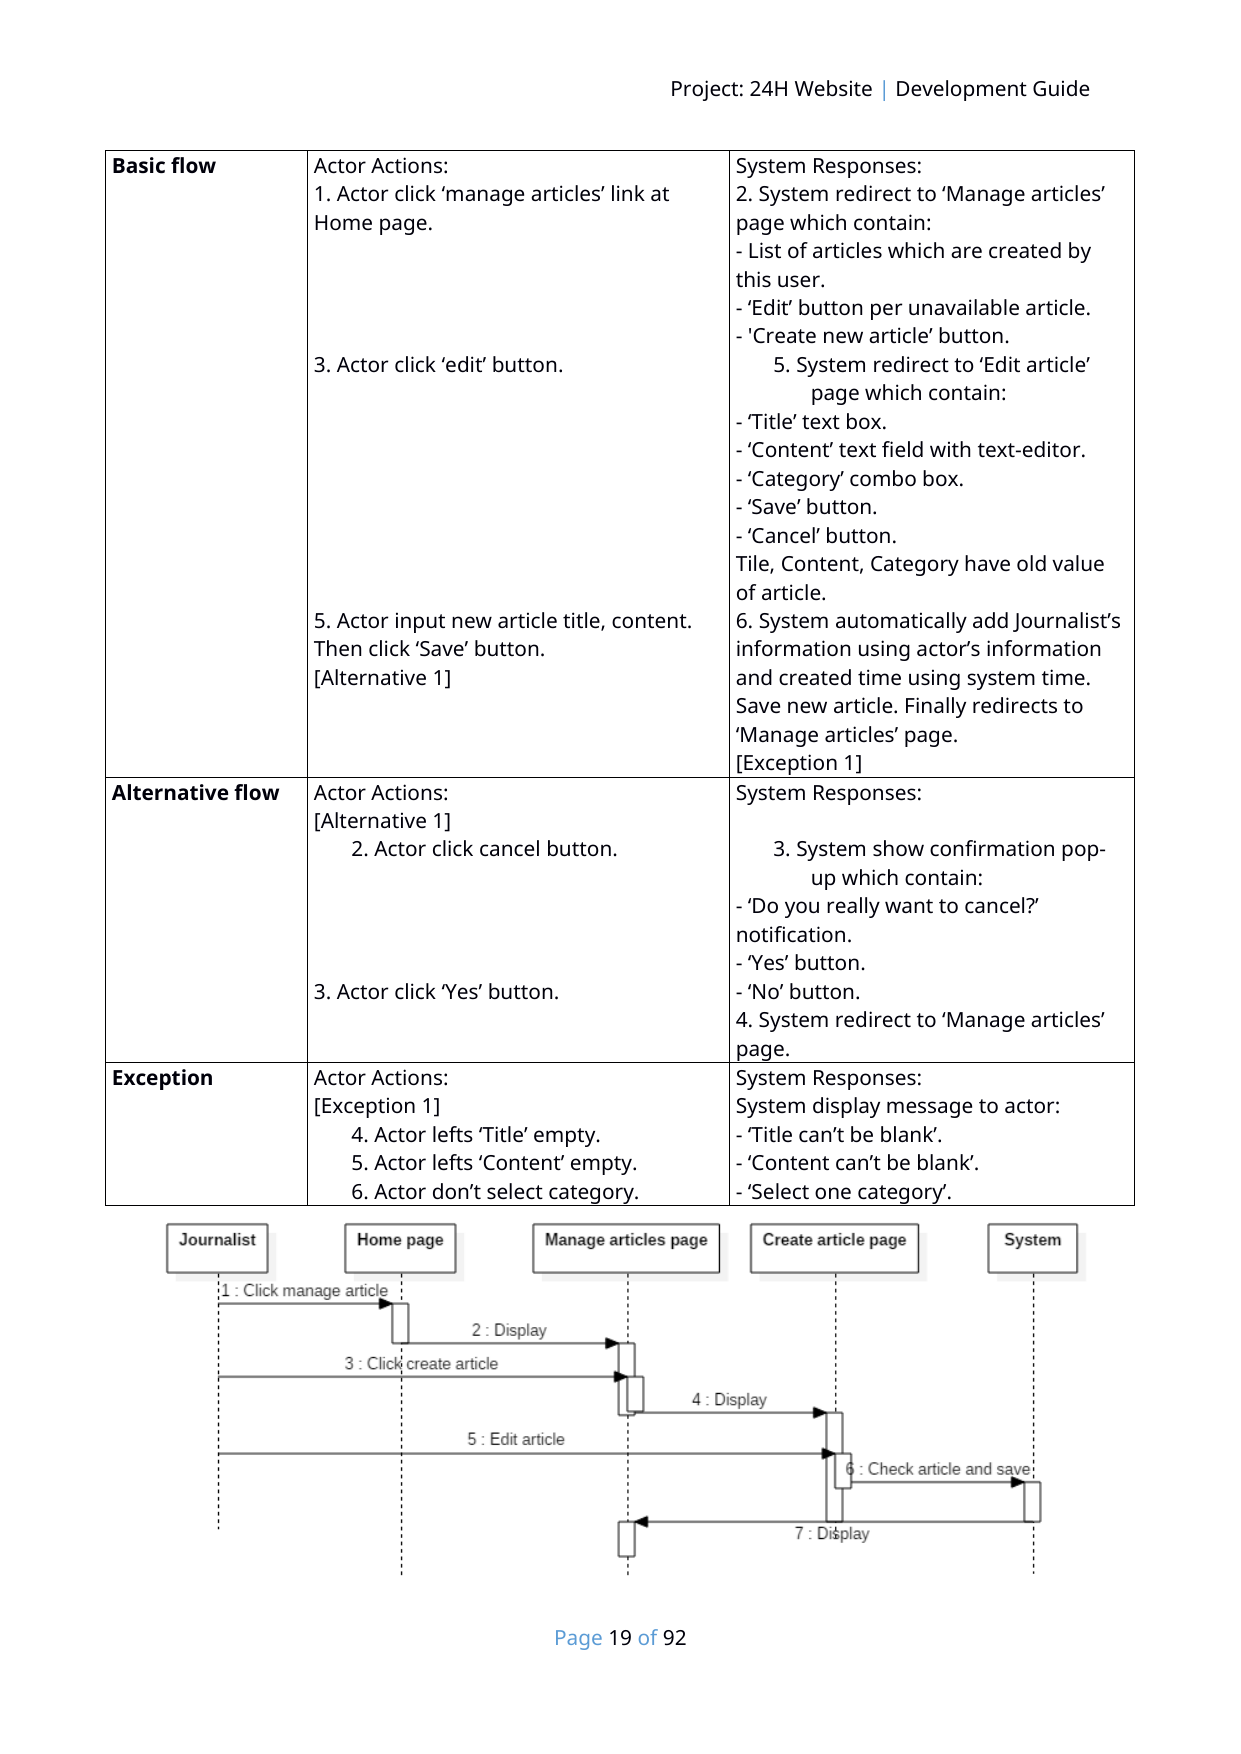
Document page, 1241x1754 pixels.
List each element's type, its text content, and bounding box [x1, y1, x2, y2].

table_cell Actor Actions: 1. Actor click ‘manage articles’ link at Home page. 3. Actor click ‘edit’ button. 5. Actor input new article title, content. Then click ‘Save’ button. [Alternative 1] [308, 151, 729, 777]
table_cell Alternative flow [106, 778, 307, 1062]
table_cell Actor Actions: [Exception 1] Actor lefts ‘Title’ empty. Actor lefts ‘Content’ empty. Actor don’t select category. [308, 1063, 729, 1205]
table_cell System Responses: 2. System redirect to ‘Manage articles’ page which contain: - List of articles which are created by this user. - ‘Edit’ button per unavailable article. - 'Create new article’ button. System redirect to ‘Edit article’ page which contain: - ‘Title’ text box. - ‘Content’ text field with text-editor. - ‘Category’ combo box. - ‘Save’ button. - ‘Cancel’ button. Tile, Content, Category have old value of article. 6. System automatically add Journalist’s information using actor’s information and created time using system time. Save new article. Finally redirects to ‘Manage articles’ page. [Exception 1] [730, 151, 1134, 777]
picture [150, 1212, 1090, 1600]
table_cell Exception [106, 1063, 307, 1205]
table_cell Basic flow [106, 151, 307, 777]
table_cell System Responses: System display message to actor: - ‘Title can’t be blank’. - ‘Content can’t be blank’. - ‘Select one category’. [730, 1063, 1134, 1205]
table_cell Actor Actions: [Alternative 1] Actor click cancel button. 3. Actor click ‘Yes’ button. [308, 778, 729, 1062]
table_cell System Responses: System show confirmation pop-up which contain: - ‘Do you really want to cancel?’ notification. - ‘Yes’ button. - ‘No’ button. 4. System redirect to ‘Manage articles’ page. [730, 778, 1134, 1062]
